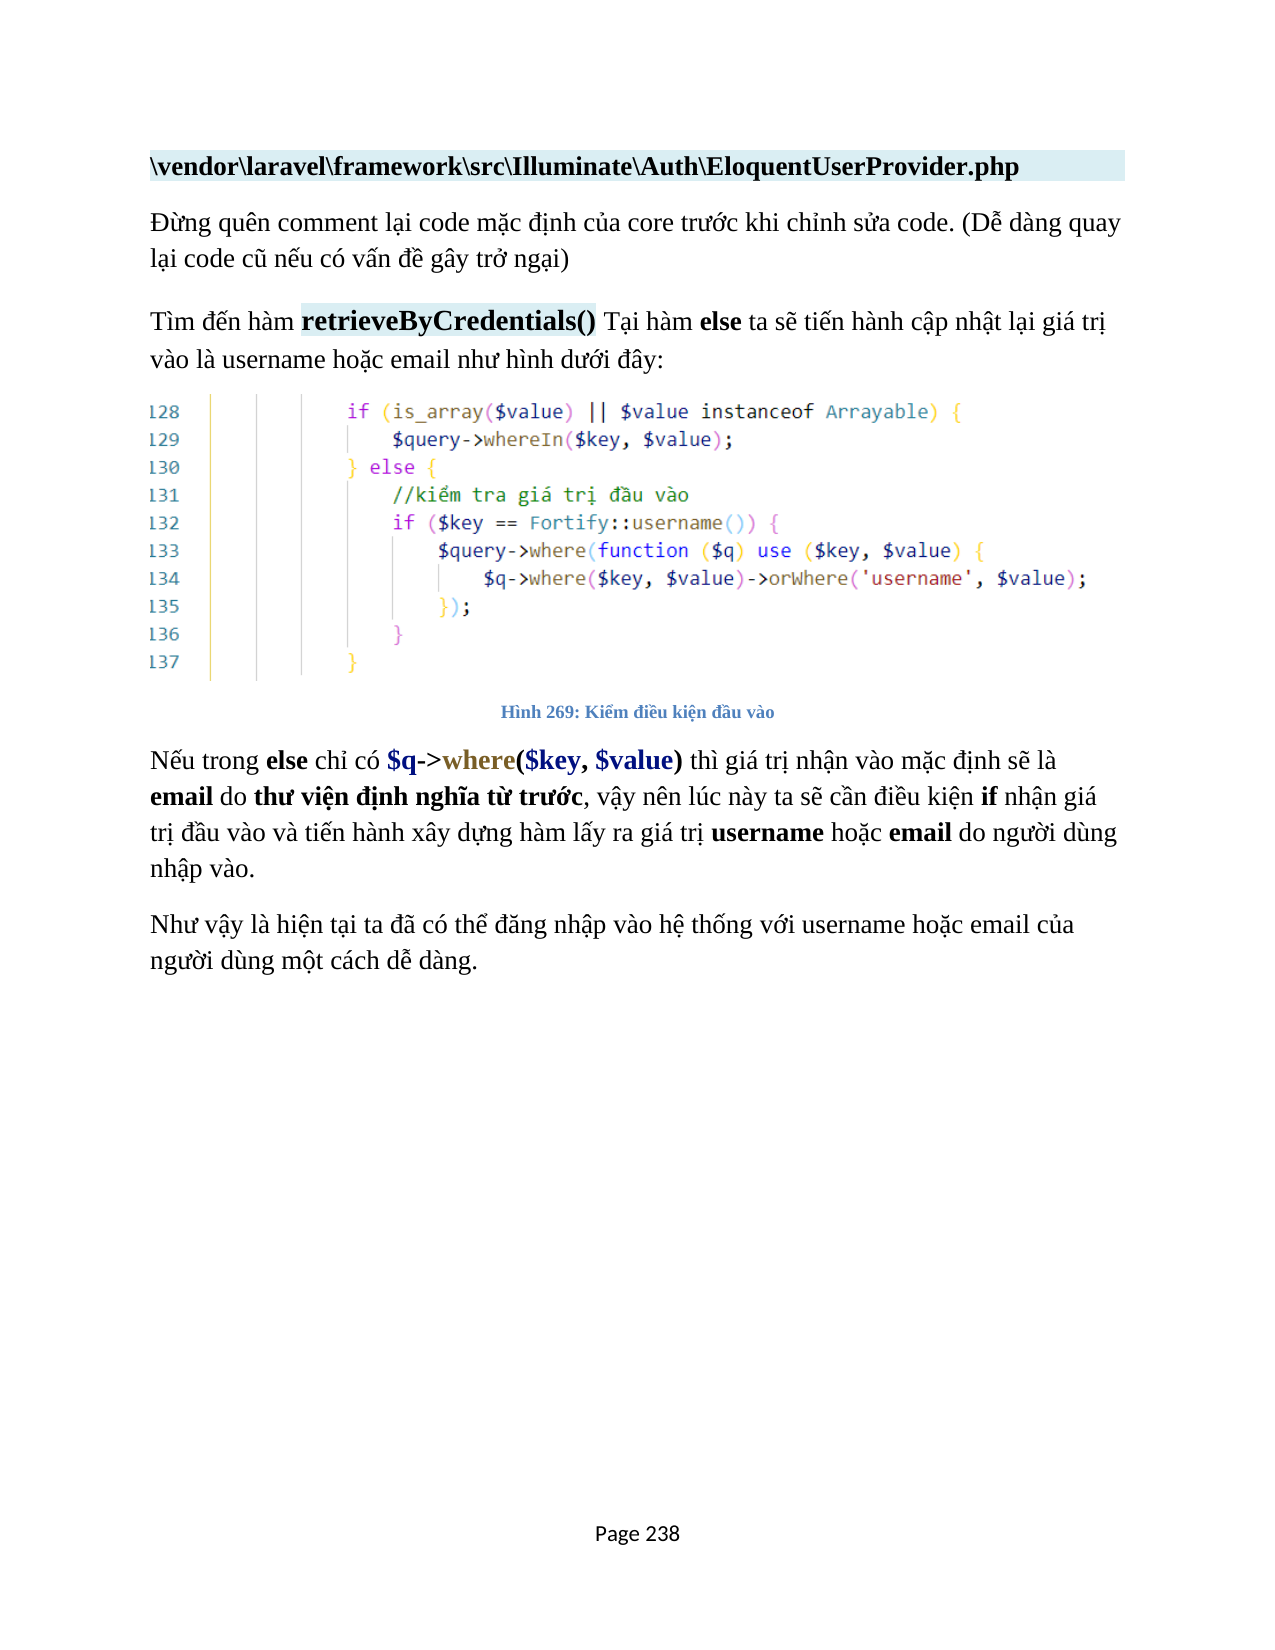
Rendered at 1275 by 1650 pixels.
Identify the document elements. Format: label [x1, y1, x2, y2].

picture [150, 394, 1125, 681]
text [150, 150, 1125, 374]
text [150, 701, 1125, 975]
